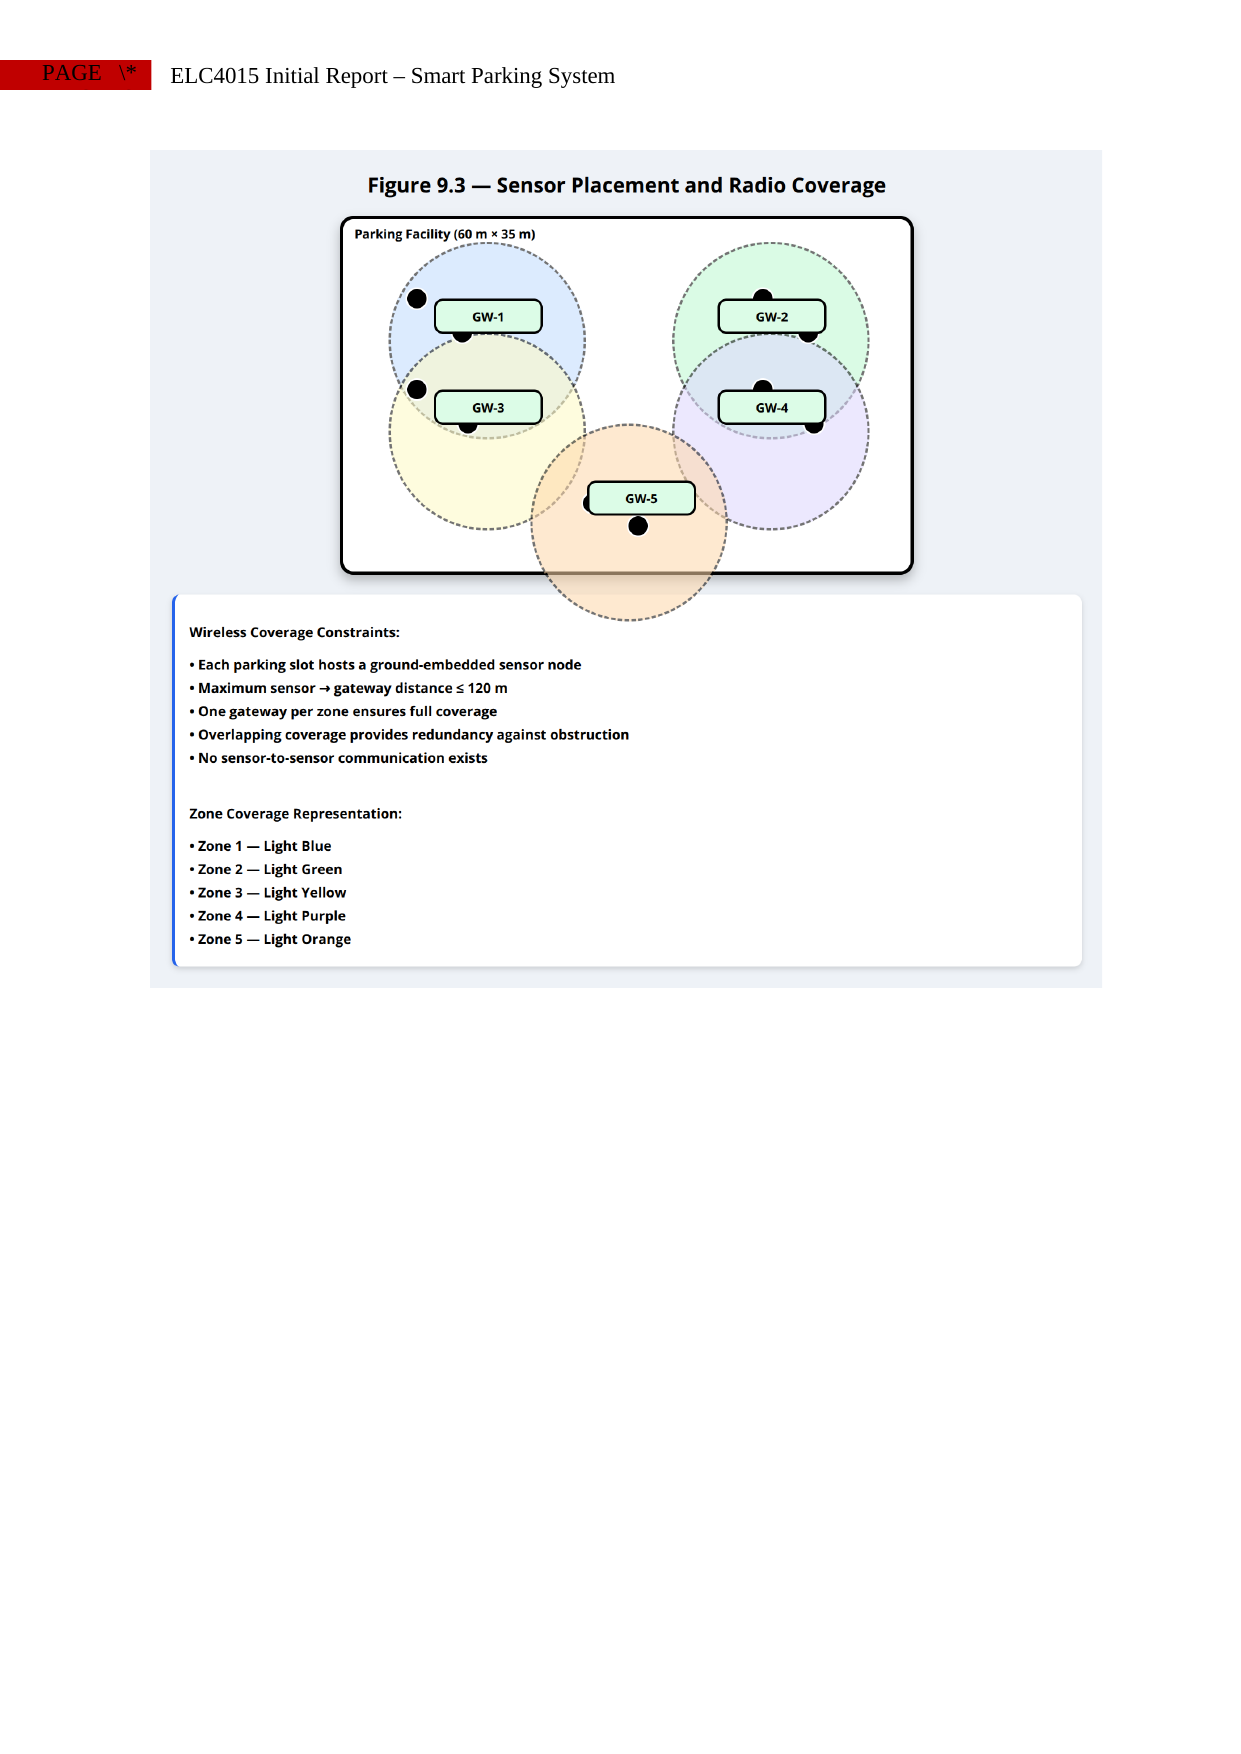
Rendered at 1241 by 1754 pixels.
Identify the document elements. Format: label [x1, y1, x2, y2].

picture [150, 150, 1103, 988]
